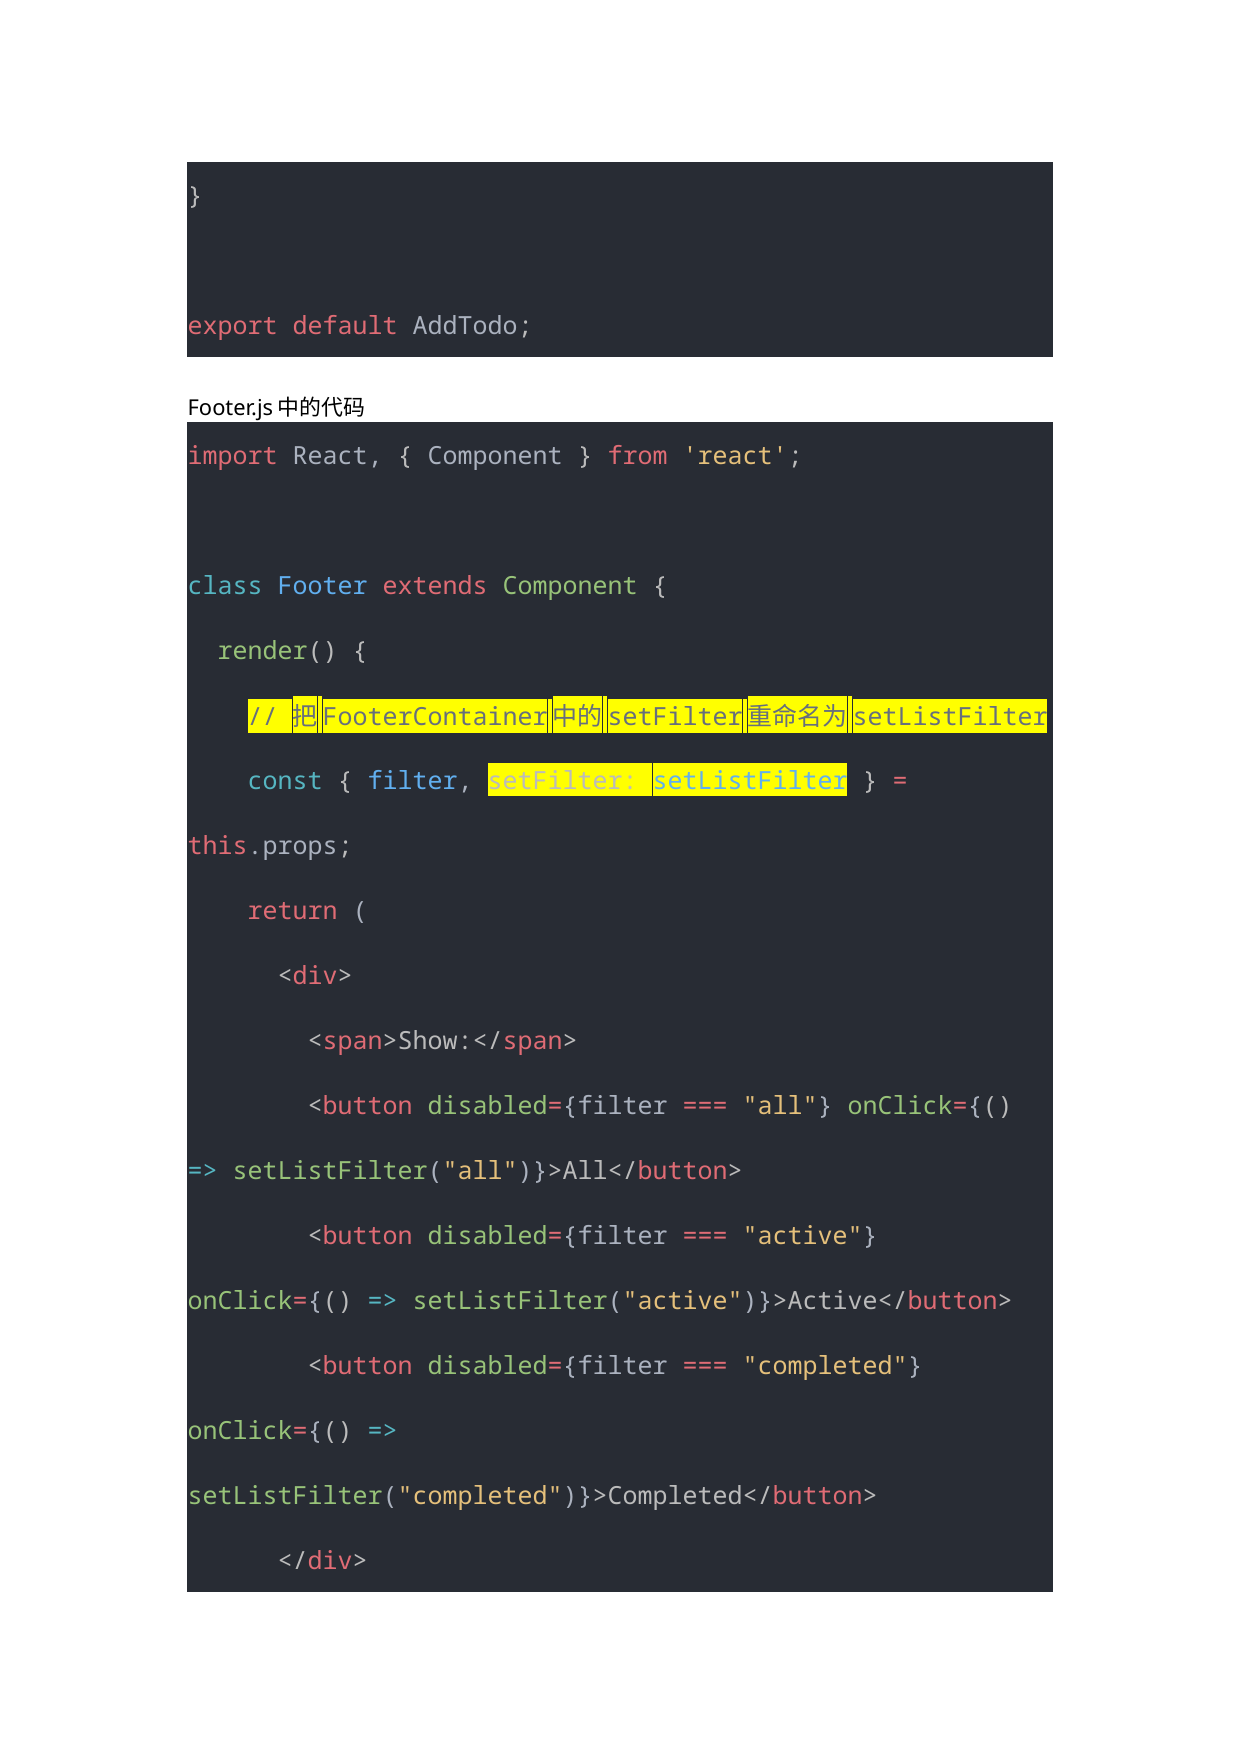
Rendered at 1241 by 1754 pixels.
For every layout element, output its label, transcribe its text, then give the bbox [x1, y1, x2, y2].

text import React, { Component } from 'react'; [187, 422, 1053, 487]
text return ( [187, 877, 1053, 942]
text <button disabled={filter === "active"} onClick={() => setListFilter("active")}>Active</button> [187, 1202, 1053, 1332]
text const { filter, setFilter: setListFilter } = this.props; [187, 747, 1053, 877]
text <button disabled={filter === "all"} onClick={() => setListFilter("all")}>All</button> [187, 1072, 1053, 1202]
text <div> [187, 942, 1053, 1007]
text } [187, 162, 1053, 227]
text class Footer extends Component { [187, 552, 1053, 617]
text </div> [187, 1527, 1053, 1592]
text <button disabled={filter === "completed"} onClick={() => setListFilter("completed")}>Completed</button> [187, 1332, 1053, 1527]
text // 把FooterContainer中的setFilter重命名为setListFilter [187, 682, 1053, 747]
text render() { [187, 617, 1053, 682]
text export default AddTodo; [187, 292, 1053, 357]
text <span>Show:</span> [187, 1007, 1053, 1072]
text Footer.js中的代码 [187, 389, 1053, 422]
